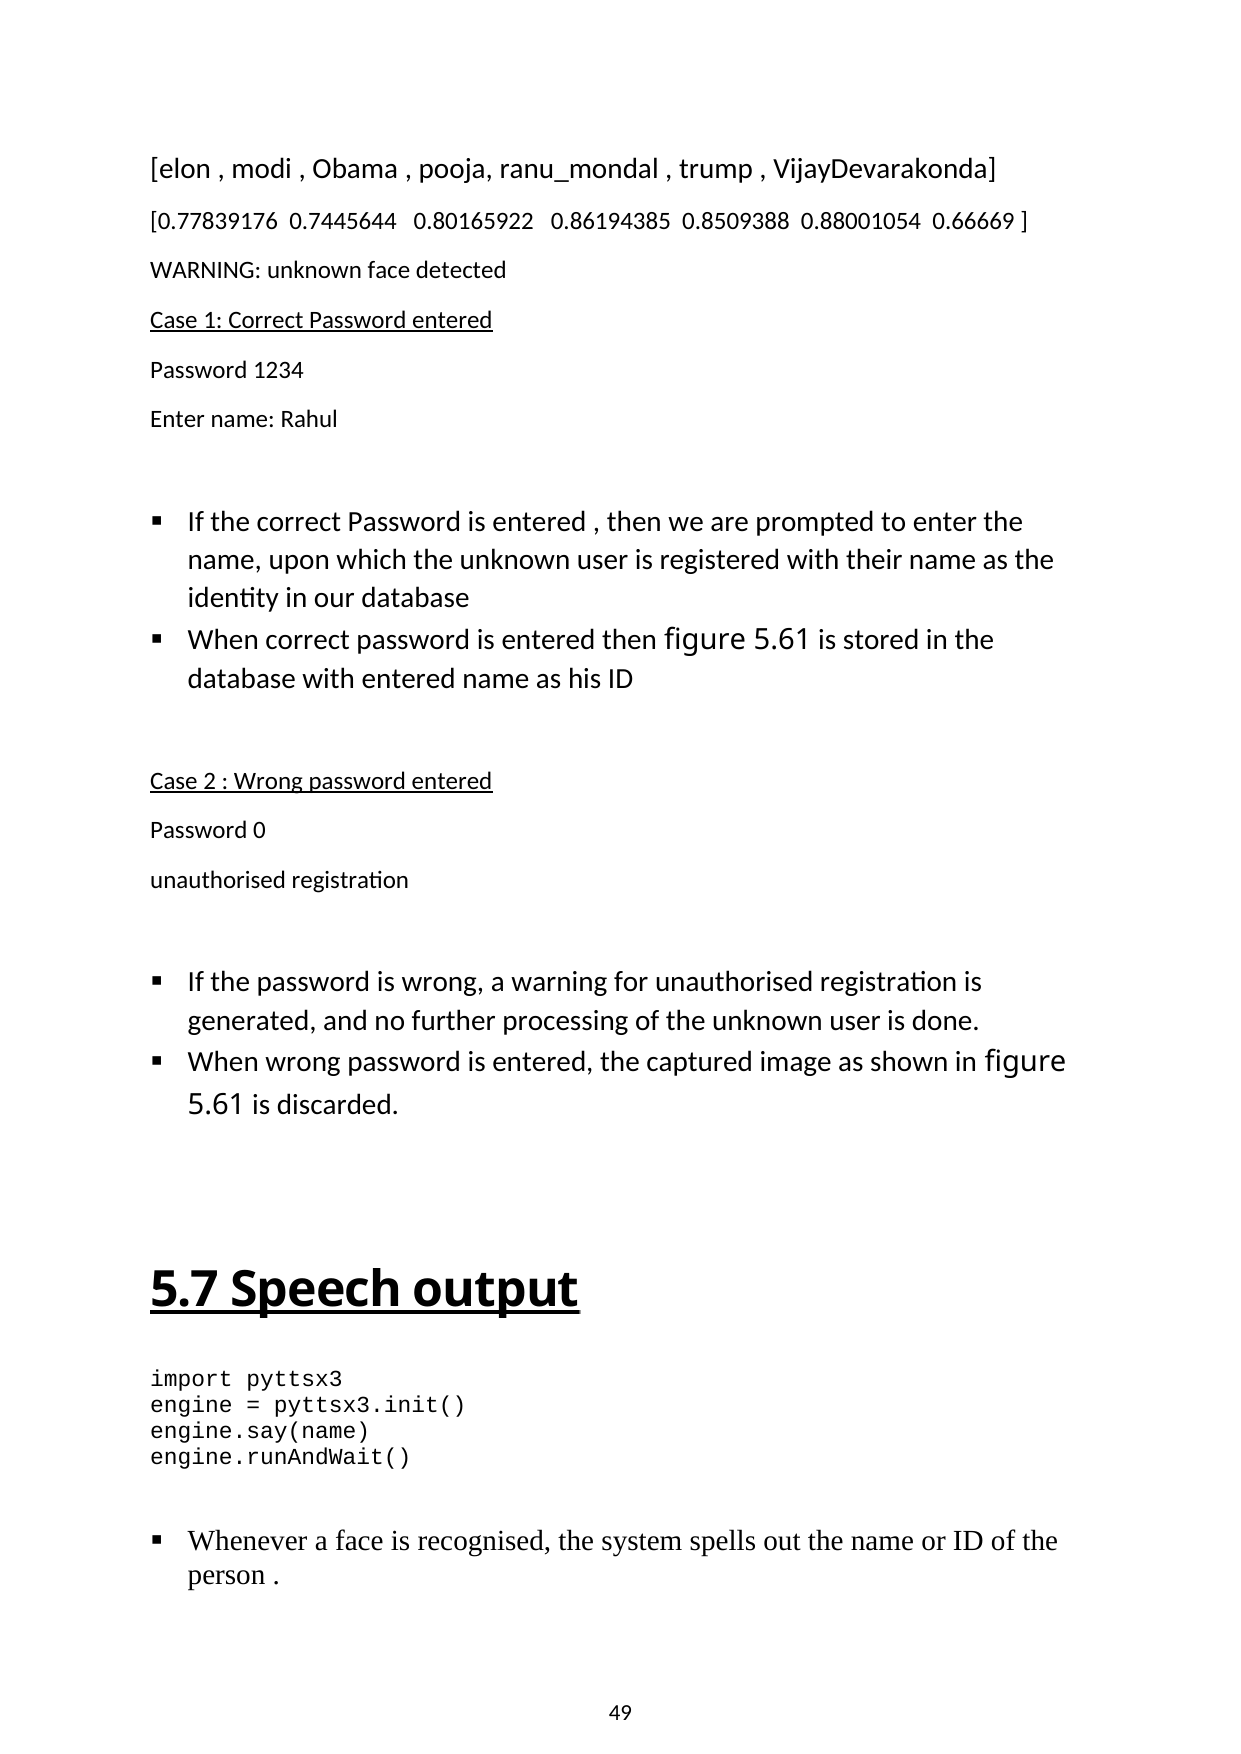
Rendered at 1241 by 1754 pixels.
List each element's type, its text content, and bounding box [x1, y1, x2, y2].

list If the password is wrong, a warning for unauthorised registration is generated, and no further processing of the unknown user is done. [150, 963, 1090, 1037]
text Password 1234 [150, 354, 1090, 384]
text Case 1: Correct Password entered [150, 304, 1090, 335]
list When wrong password is entered, the captured image as shown in figure 5.61 is discarded. [150, 1040, 1090, 1123]
text engine.say(name) engine.runAndWait() [150, 1420, 1090, 1472]
text WARNING: unknown face detected [150, 255, 1090, 285]
text Case 2 : Wrong password entered [150, 765, 1090, 796]
text Enter name: Rahul [150, 403, 1090, 434]
text [0.77839176 0.7445644 0.80165922 0.86194385 0.8509388 0.88001054 0.66669 ] [150, 205, 1090, 236]
text unauthorised registration [150, 864, 1090, 895]
text [elon , modi , Obama , pooja, ranu_mondal , trump , VijayDevarakonda] [150, 150, 1090, 186]
list If the correct Password is entered , then we are prompted to enter the name, upon which the unknown user is registered with their name as the identity in our database [150, 503, 1090, 615]
text import pyttsx3 engine = pyttsx3.init() [150, 1368, 1090, 1420]
list Whenever a face is recognised, the system spells out the name or ID of the person . [150, 1523, 1090, 1591]
list When correct password is entered then figure 5.61 is stored in the database with entered name as his ID [150, 618, 1090, 696]
text Password 0 [150, 815, 1090, 845]
title 5.7 Speech output [150, 1253, 1090, 1321]
